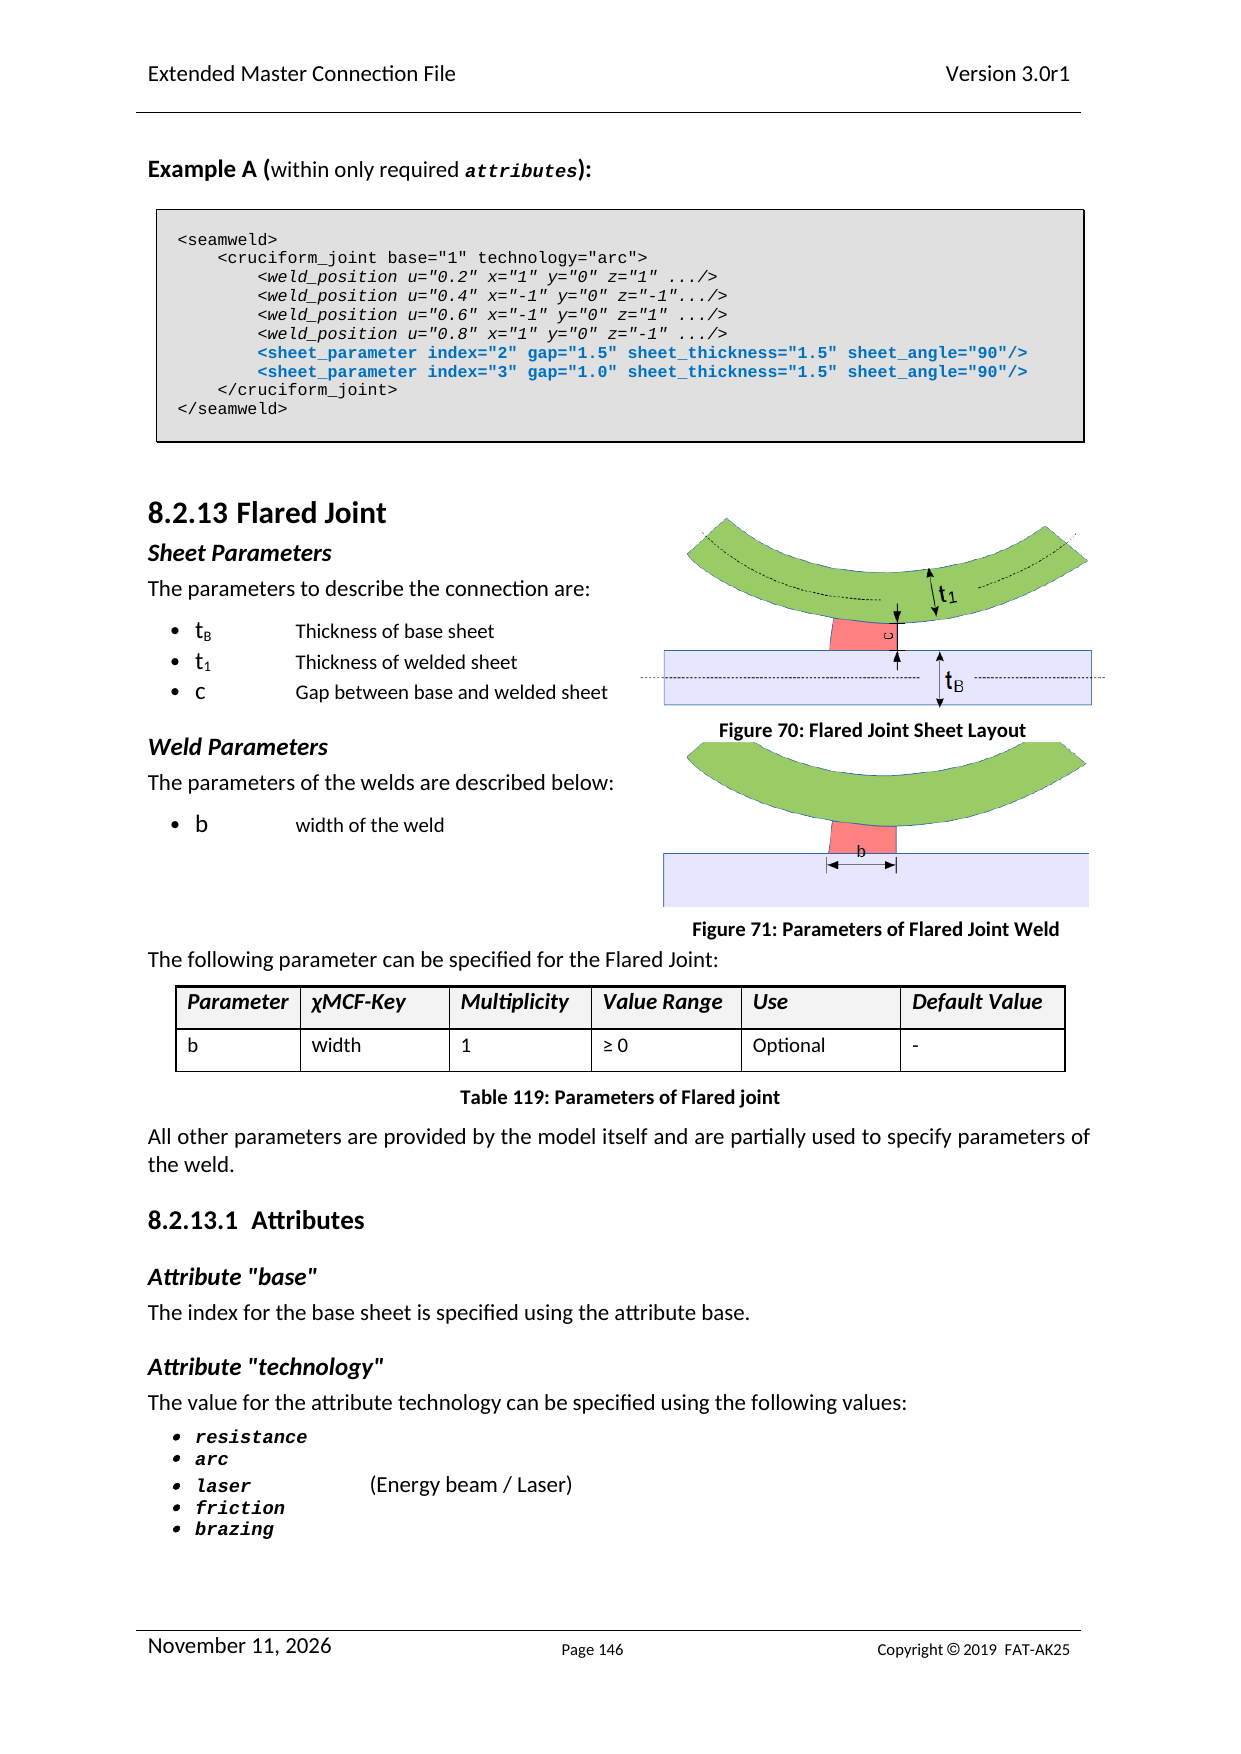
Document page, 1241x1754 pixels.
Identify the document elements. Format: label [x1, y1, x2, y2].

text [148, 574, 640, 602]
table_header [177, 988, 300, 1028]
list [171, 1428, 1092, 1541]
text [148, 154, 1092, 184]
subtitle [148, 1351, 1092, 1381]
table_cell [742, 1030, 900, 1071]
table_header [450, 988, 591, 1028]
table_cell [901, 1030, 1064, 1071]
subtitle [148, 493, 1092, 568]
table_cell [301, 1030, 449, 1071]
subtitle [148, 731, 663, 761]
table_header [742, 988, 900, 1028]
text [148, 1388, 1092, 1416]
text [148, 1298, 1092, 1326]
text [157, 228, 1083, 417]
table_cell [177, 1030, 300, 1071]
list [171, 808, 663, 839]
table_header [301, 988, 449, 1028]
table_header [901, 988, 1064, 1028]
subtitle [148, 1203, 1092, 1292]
picture [663, 743, 1089, 907]
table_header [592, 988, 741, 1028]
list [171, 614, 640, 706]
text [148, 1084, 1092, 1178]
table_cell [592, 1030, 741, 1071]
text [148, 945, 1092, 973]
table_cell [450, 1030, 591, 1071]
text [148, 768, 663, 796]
picture [640, 517, 1106, 708]
